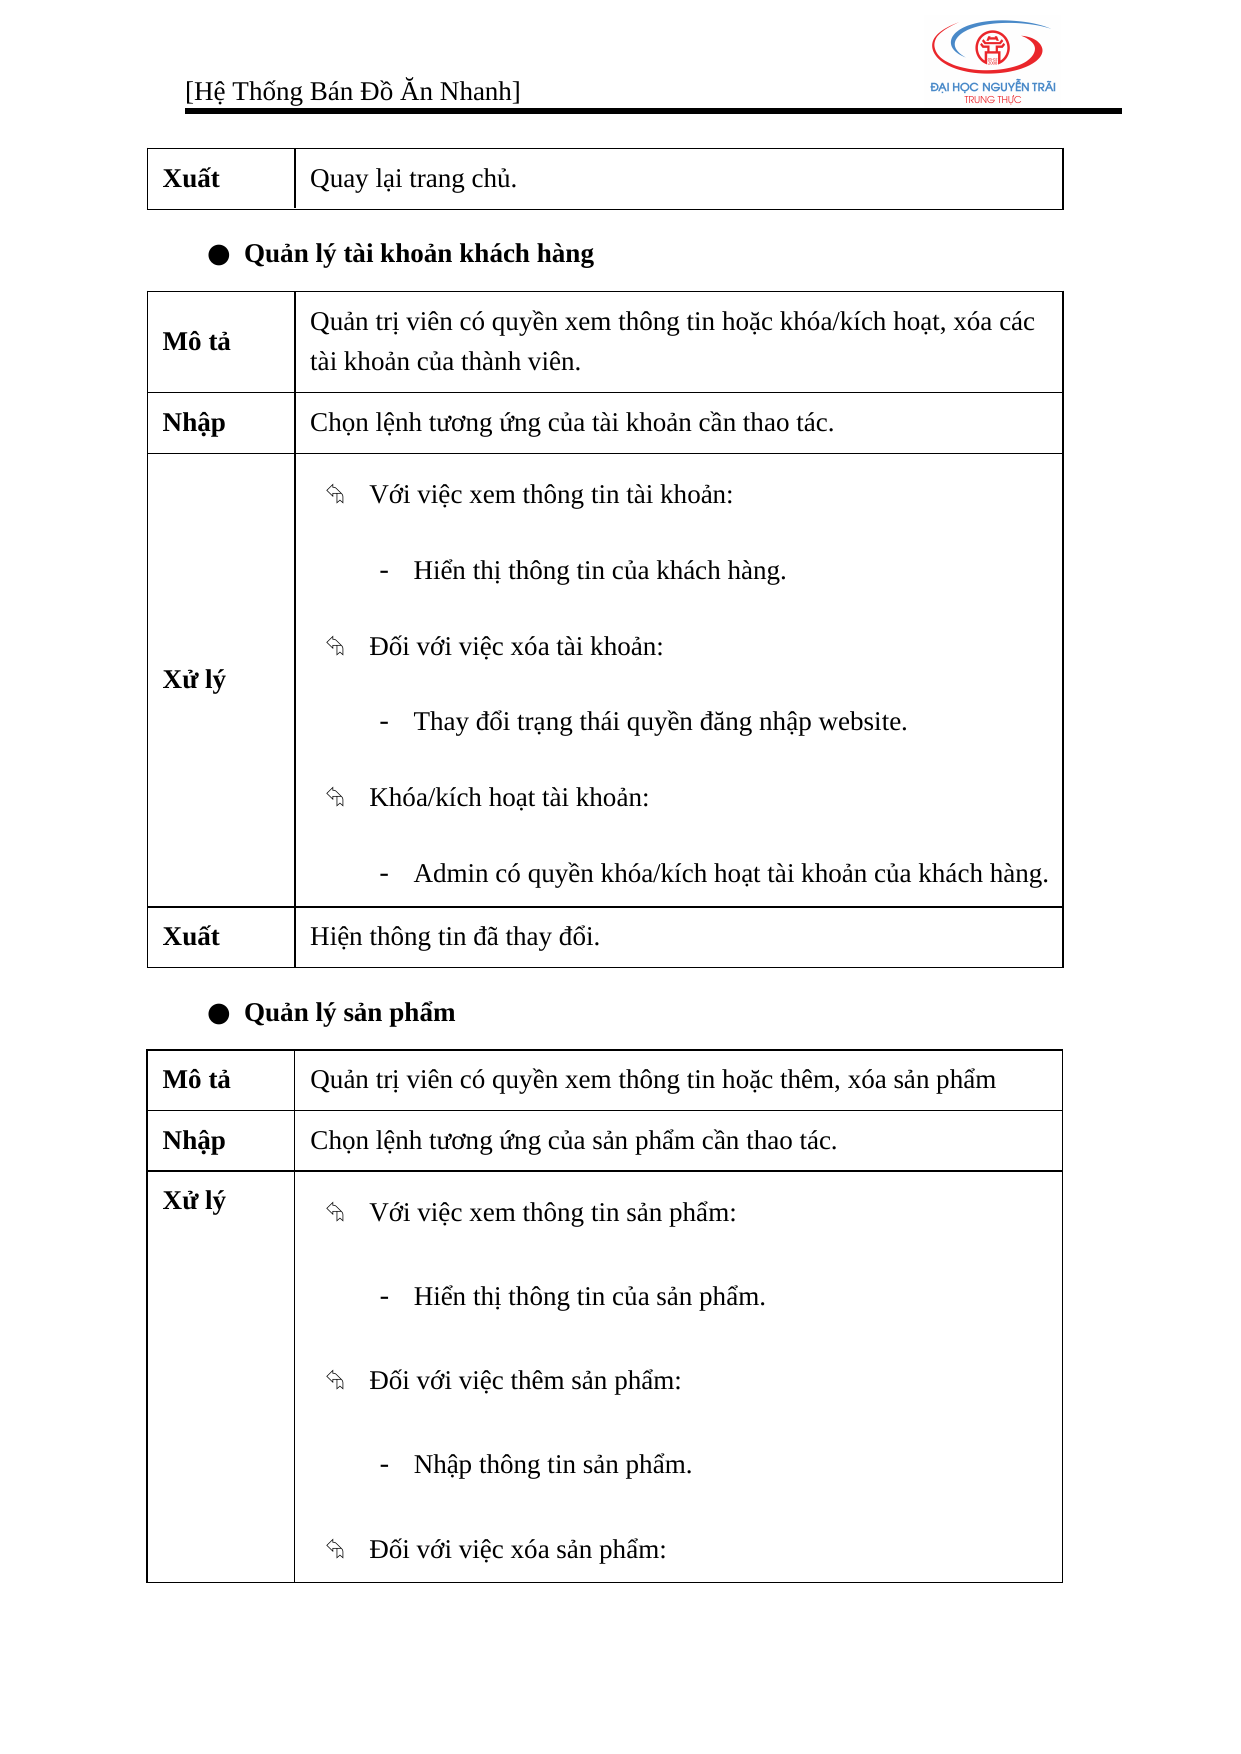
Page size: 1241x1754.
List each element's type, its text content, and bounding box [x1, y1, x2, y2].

table_header Quản trị viên có quyền xem thông tin hoặc khóa/kích hoạt, xóa các tài khoản của thành viên. [296, 292, 1062, 392]
table_cell Quay lại trang chủ. [296, 149, 1062, 208]
table_cell Xuất [148, 149, 294, 208]
table_cell Hiện thông tin đã thay đổi. [296, 908, 1062, 967]
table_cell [295, 1172, 1062, 1582]
list Quản lý sản phẩm [207, 981, 1122, 1036]
table_cell Chọn lệnh tương ứng của sản phẩm cần thao tác. [295, 1111, 1062, 1170]
table_header Mô tả [148, 292, 294, 392]
table_cell Chọn lệnh tương ứng của tài khoản cần thao tác. [296, 393, 1062, 452]
table_cell Nhập [148, 1111, 294, 1170]
list Quản lý tài khoản khách hàng [207, 222, 1122, 278]
table_cell Xử lý [148, 1172, 294, 1582]
table_header Quản trị viên có quyền xem thông tin hoặc thêm, xóa sản phẩm [295, 1051, 1062, 1110]
table_header Mô tả [148, 1051, 294, 1110]
picture [923, 15, 1062, 108]
table_cell Nhập [148, 393, 294, 452]
table_cell Xử lý [148, 454, 294, 906]
table_cell Xuất [148, 908, 294, 967]
table_cell Với việc xem thông tin tài khoản: Hiển thị thông tin của khách hàng. Đối với việc xóa tài khoản: Thay đổi trạng thái quyền đăng nhập website. Khóa/kích hoạt tài khoản: Admin có quyền khóa/kích hoạt tài khoản của khách hàng. [296, 454, 1062, 906]
